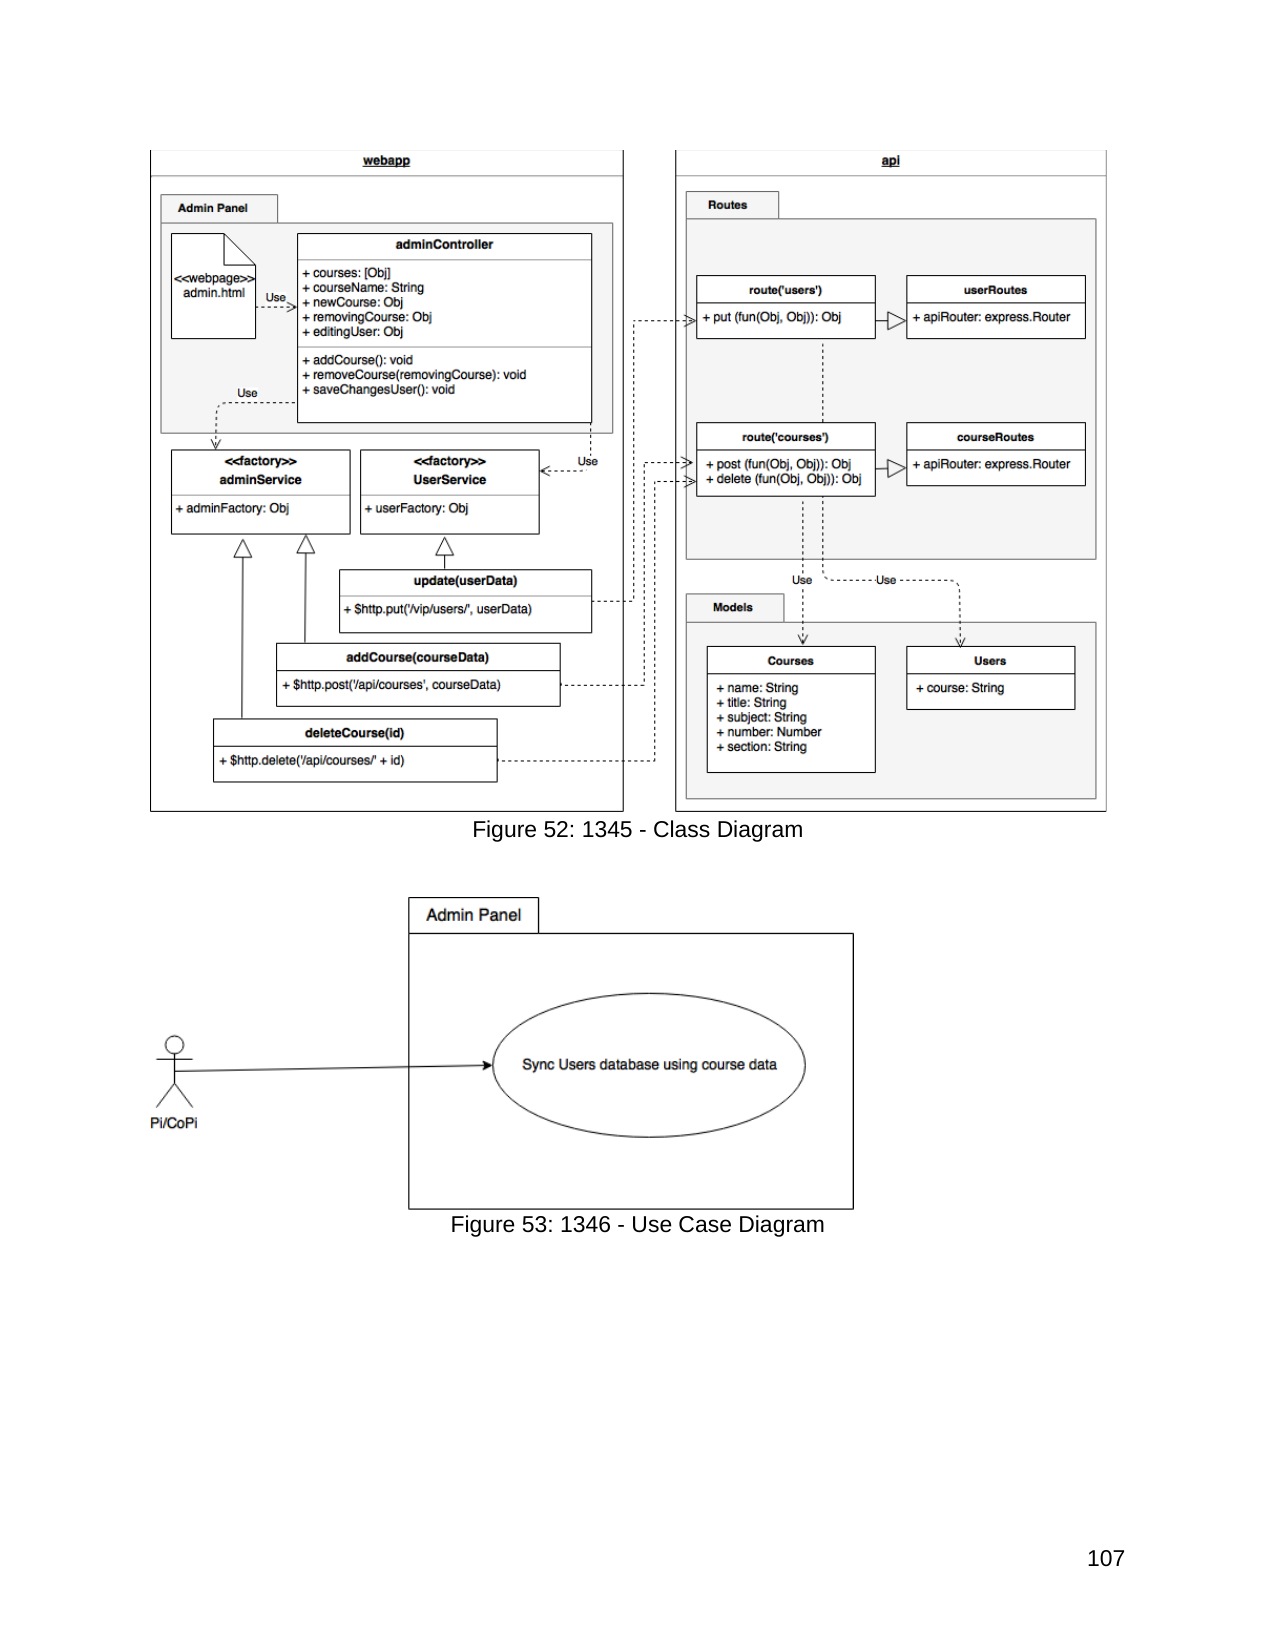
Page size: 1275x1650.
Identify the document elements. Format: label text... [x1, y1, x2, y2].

picture [150, 897, 854, 1211]
text Figure 53: 1346 - Use Case Diagram [150, 1211, 1125, 1237]
picture [150, 150, 1107, 813]
text Figure 52: 1345 - Class Diagram [150, 816, 1125, 843]
